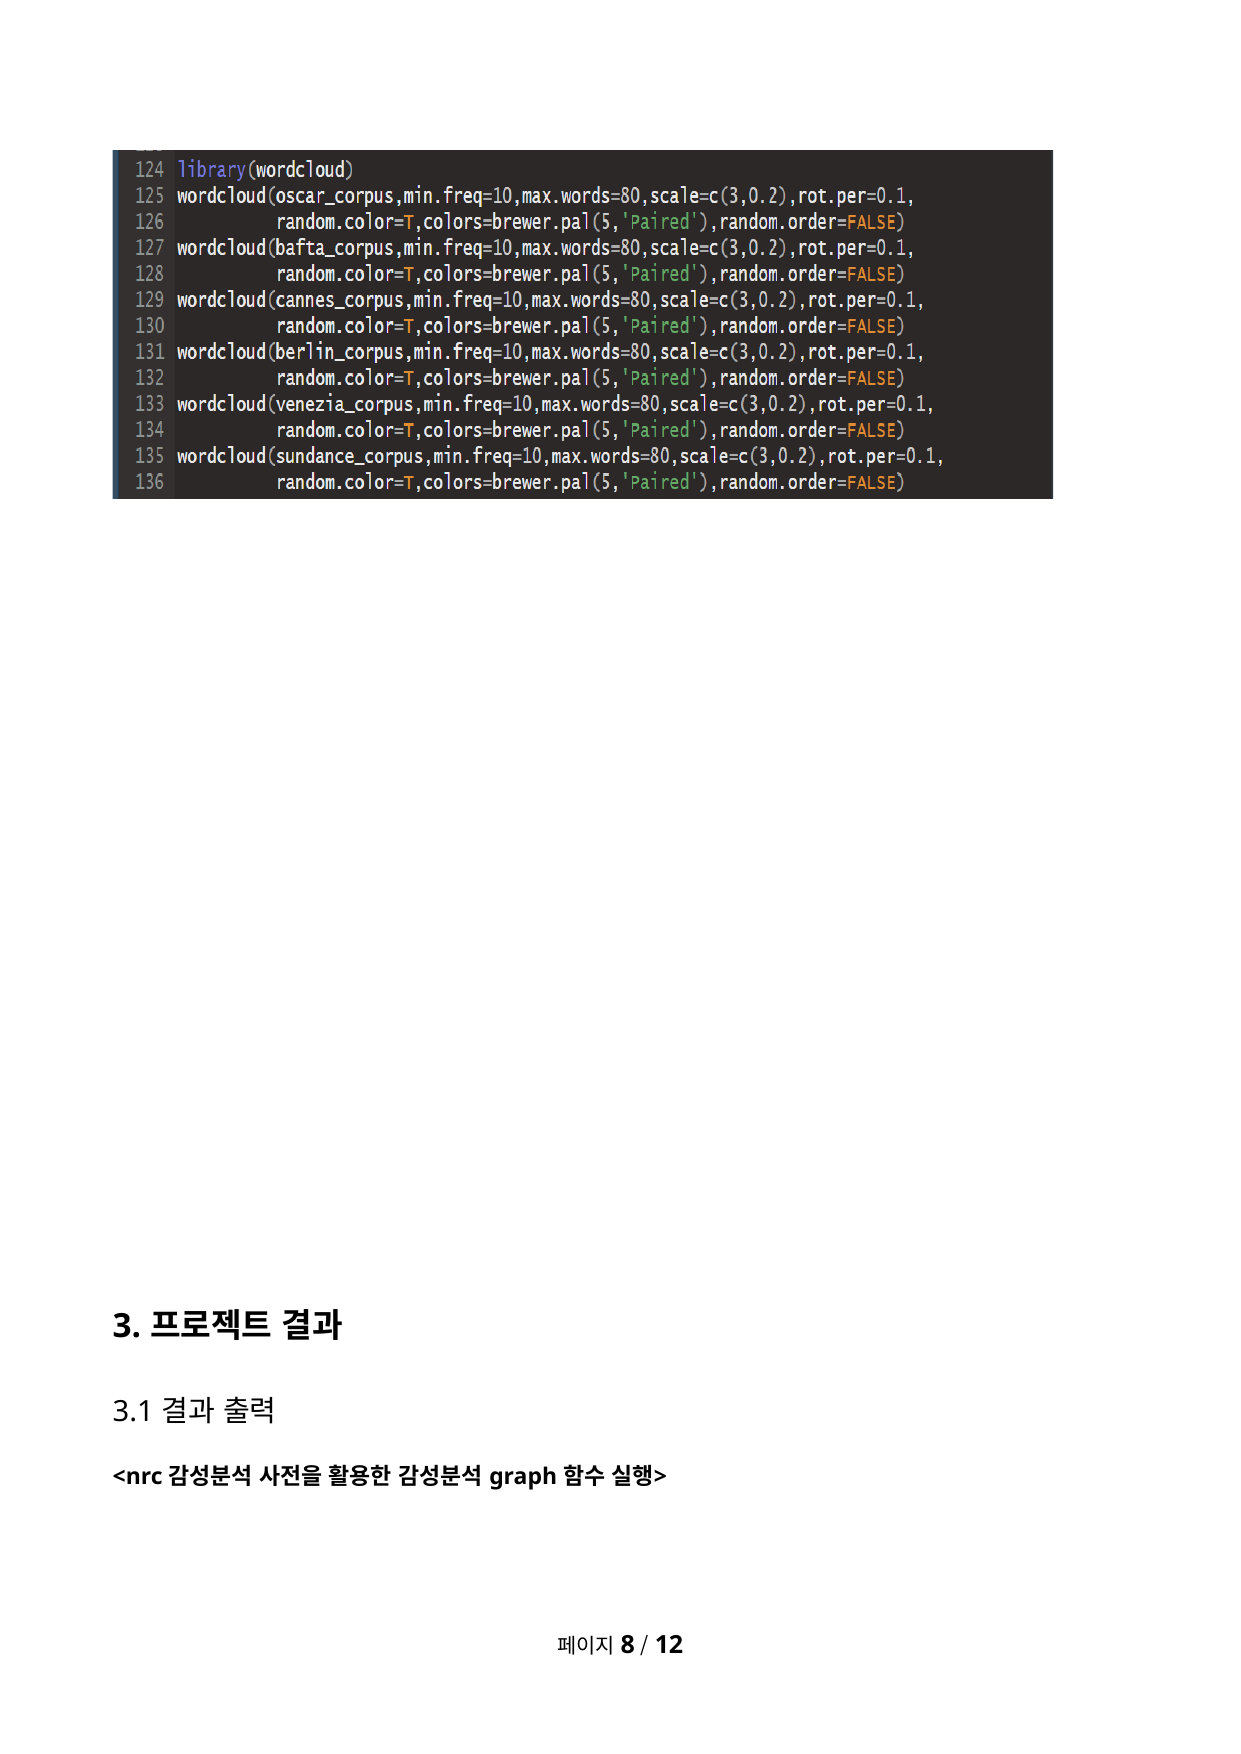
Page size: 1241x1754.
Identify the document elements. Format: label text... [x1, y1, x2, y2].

text 3. 프로젝트 결과 [112, 1299, 1128, 1347]
text <nrc 감성분석 사전을 활용한 감성분석 graph 함수 실행> [112, 1458, 1128, 1491]
text 3.1 결과 출력 [112, 1387, 1128, 1429]
picture [112, 150, 1054, 499]
